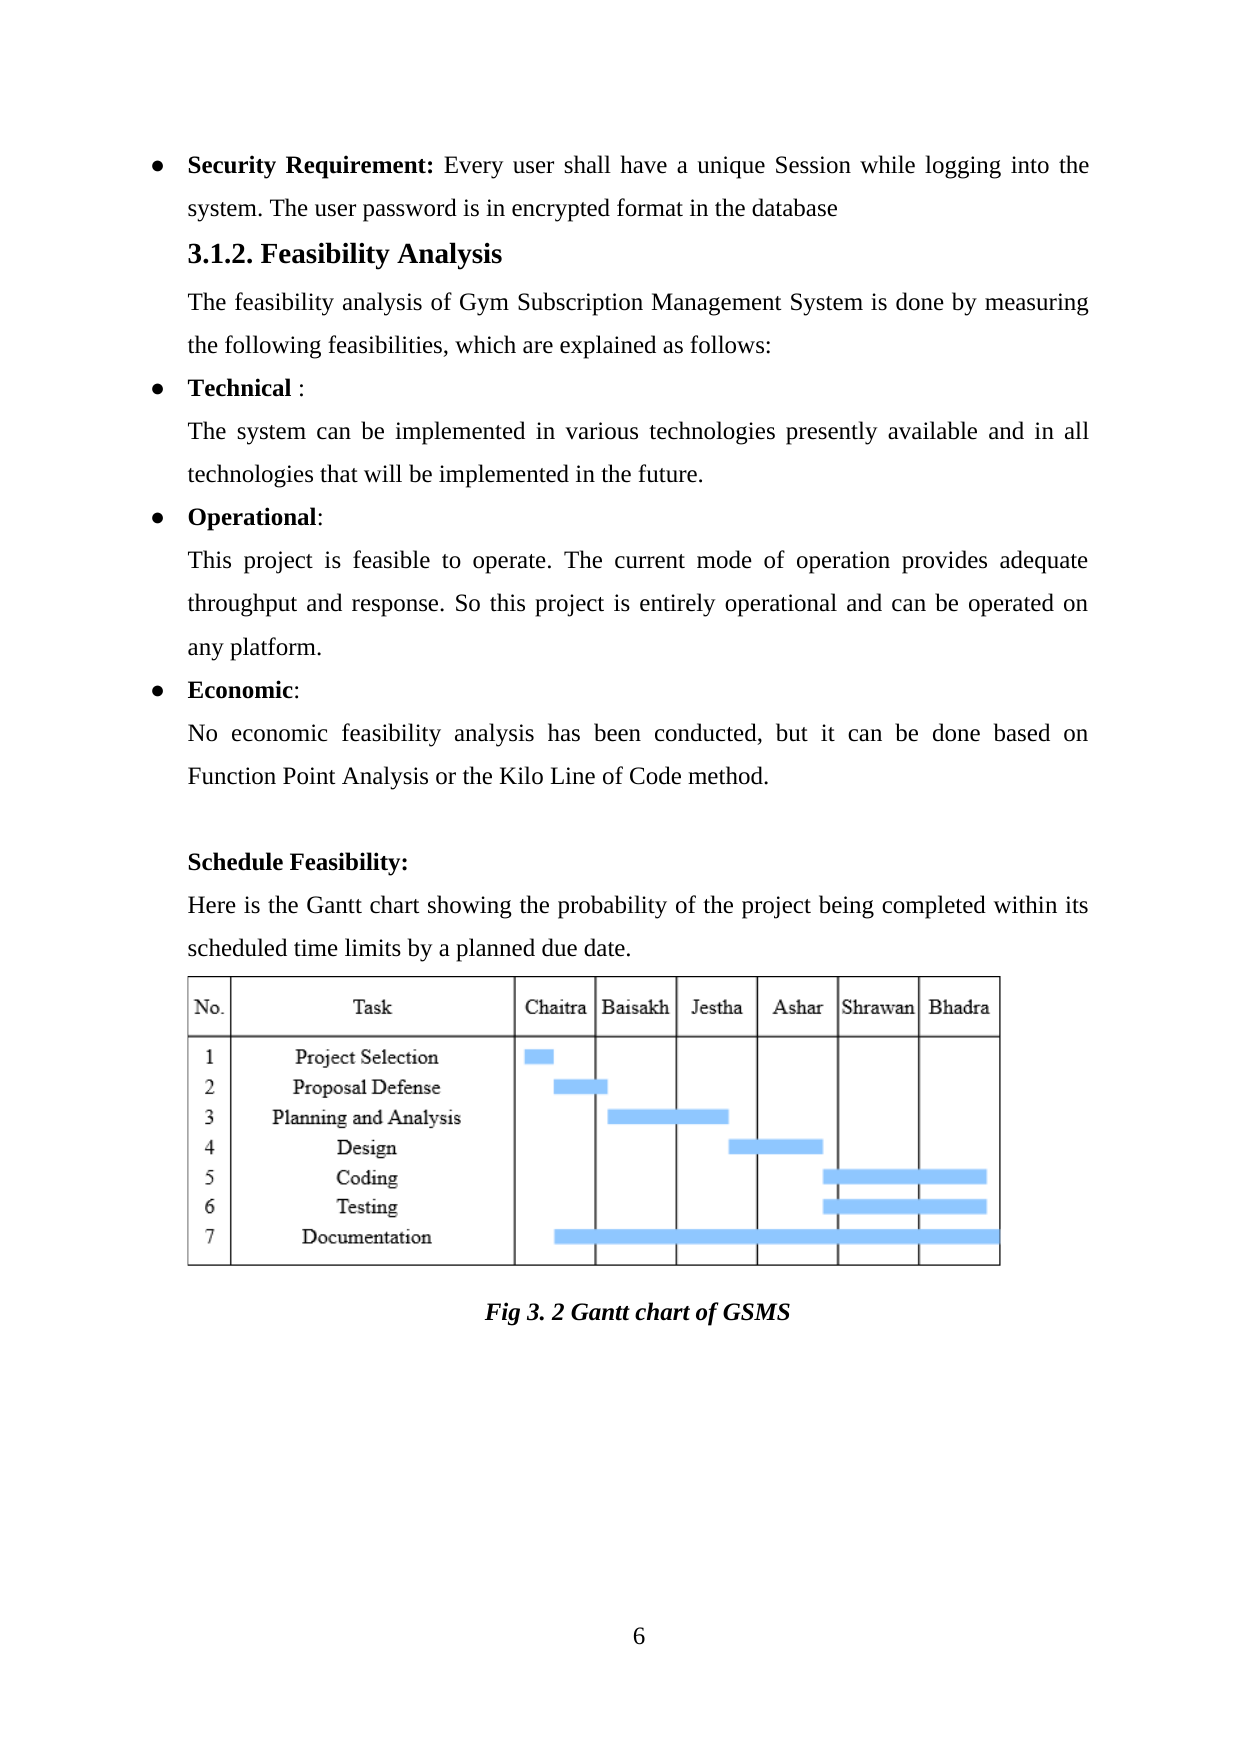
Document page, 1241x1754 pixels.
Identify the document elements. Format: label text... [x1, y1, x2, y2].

list Security Requirement: Every user shall have a unique Session while logging into the system. The user password is in encrypted format in the database [150, 150, 1090, 222]
text The feasibility analysis of Gym Subscription Management System is done by measuring the following feasibilities, which are explained as follows: [187, 287, 1090, 358]
text The system can be implemented in various technologies presently available and in all technologies that will be implemented in the future. [187, 416, 1090, 488]
list Technical : [150, 373, 1090, 402]
text Fig 3. 2 Gantt chart of GSMS [187, 1297, 1090, 1326]
list Operational: [150, 502, 1090, 531]
list Economic: [150, 675, 1090, 703]
picture [187, 976, 1002, 1283]
text Schedule Feasibility: [187, 847, 1090, 876]
text No economic feasibility analysis has been conducted, but it can be done based on Function Point Analysis or the Kilo Line of Code method. [187, 718, 1090, 790]
text This project is feasible to operate. The current mode of operation provides adequate throughput and response. So this project is entirely operational and can be operated on any platform. [187, 545, 1090, 660]
text Here is the Gantt chart showing the probability of the project being completed within its scheduled time limits by a planned due date. [187, 890, 1090, 962]
subtitle 3.1.2. Feasibility Analysis [187, 236, 1090, 270]
